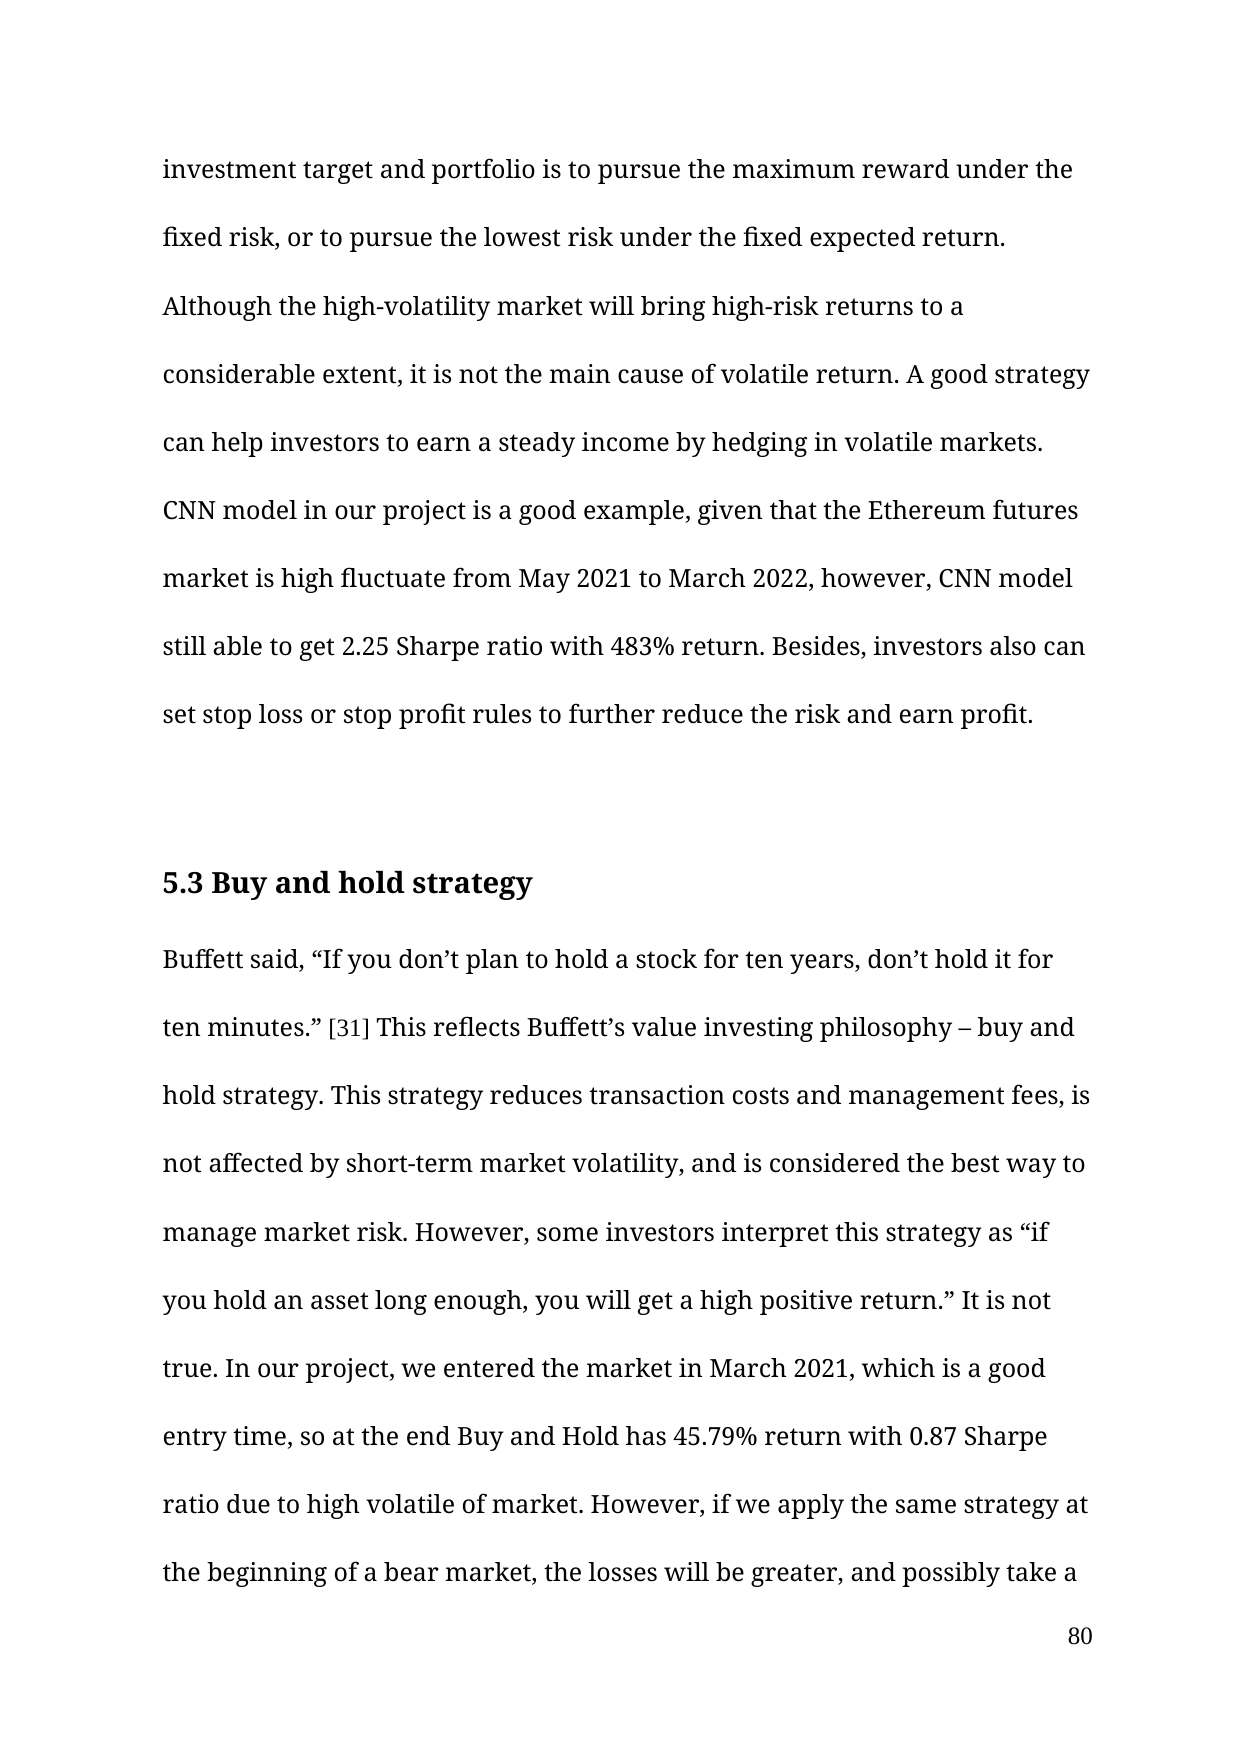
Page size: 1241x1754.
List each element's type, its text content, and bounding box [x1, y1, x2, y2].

text Although the high-volatility market will bring high-risk returns to a considerable extent, it is not the main cause of volatile return. A good strategy can help investors to earn a steady income by hedging in volatile markets. CNN model in our project is a good example, given that the Ethereum futures market is high fluctuate from May 2021 to March 2022, however, CNN model still able to get 2.25 Sharpe ratio with 483% return. Besides, investors also can set stop loss or stop profit rules to further reduce the risk and earn profit. [162, 288, 1092, 731]
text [162, 942, 1092, 1589]
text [162, 152, 1092, 254]
subtitle 5.3 Buy and hold strategy [162, 862, 1092, 902]
